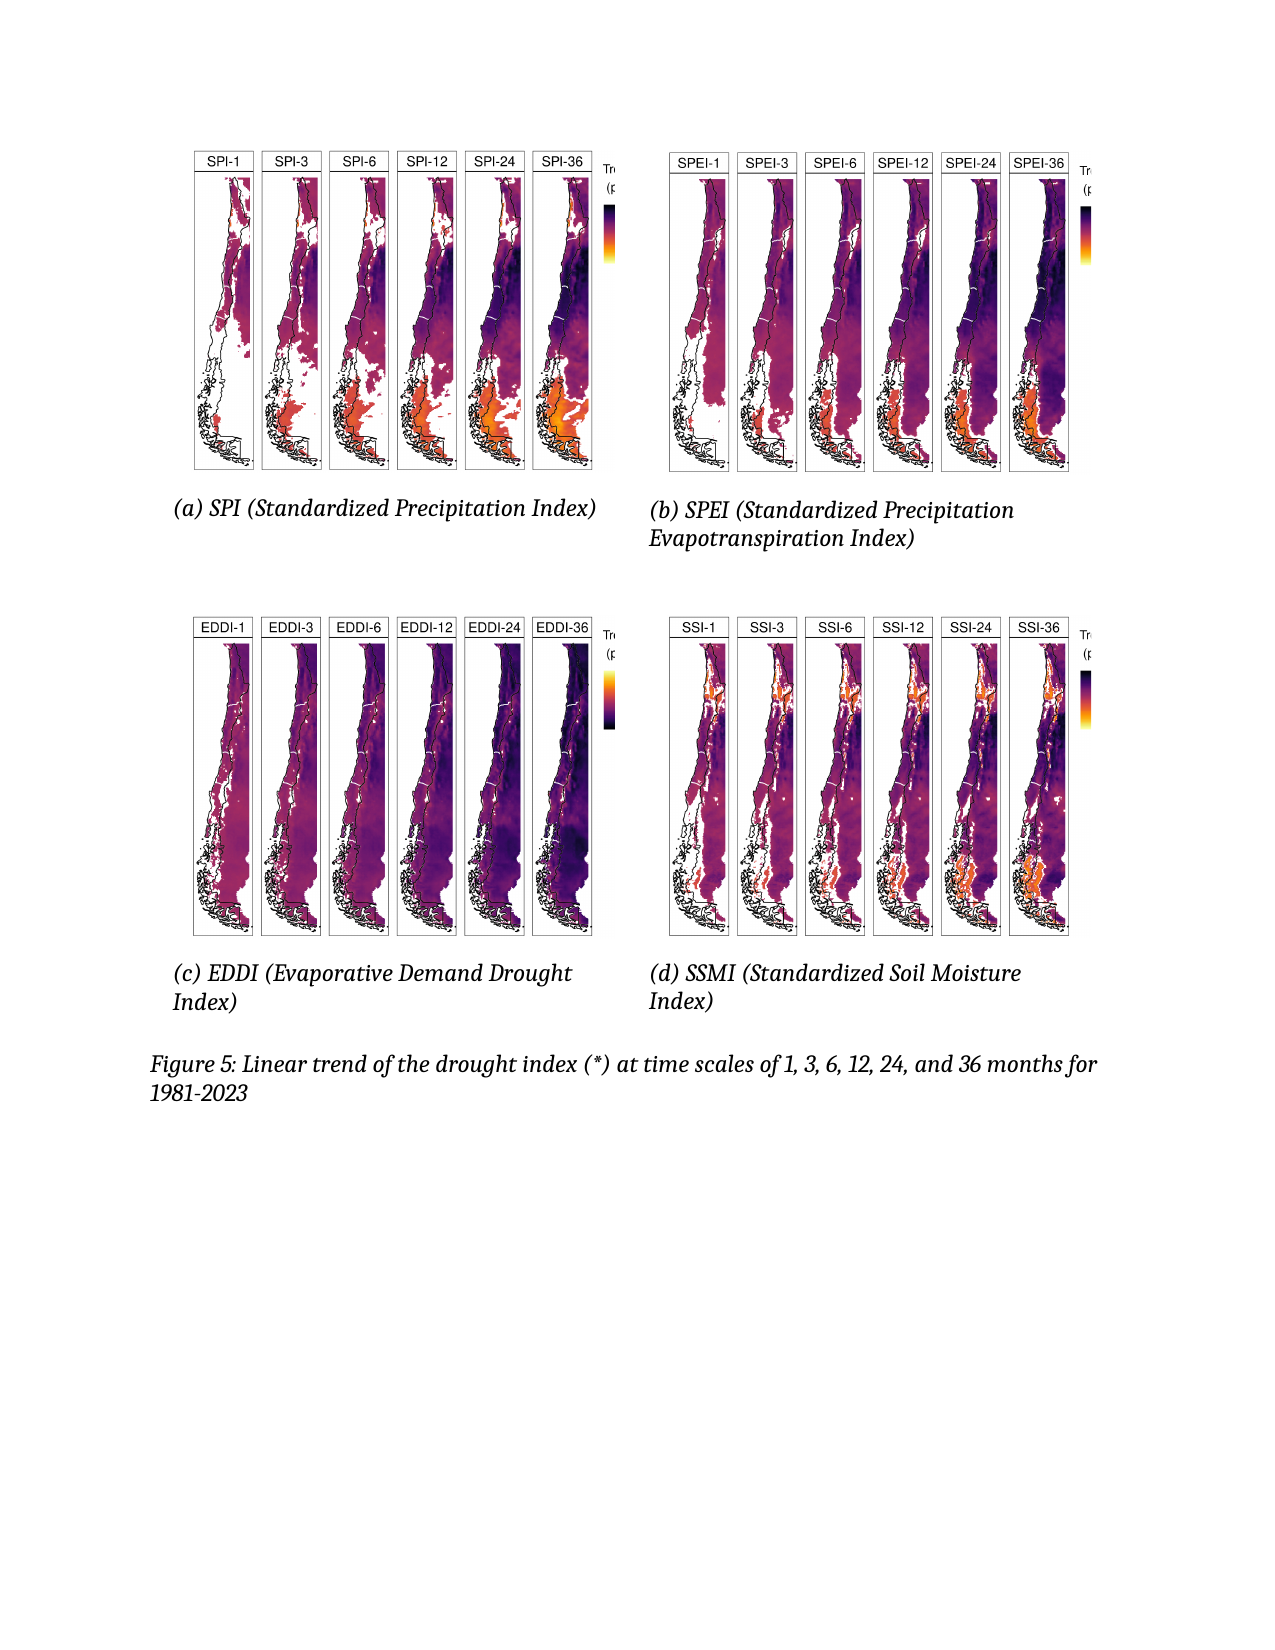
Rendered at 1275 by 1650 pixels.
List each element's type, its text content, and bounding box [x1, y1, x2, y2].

table_header Figure 5: Linear trend of the drought index (*) at time scales of 1, 3, 6, 12, 24, and 36 months for 1981-2023 [139, 150, 1114, 1120]
picture [191, 150, 615, 473]
picture [667, 615, 1092, 938]
picture [191, 615, 615, 939]
picture [667, 150, 1092, 475]
